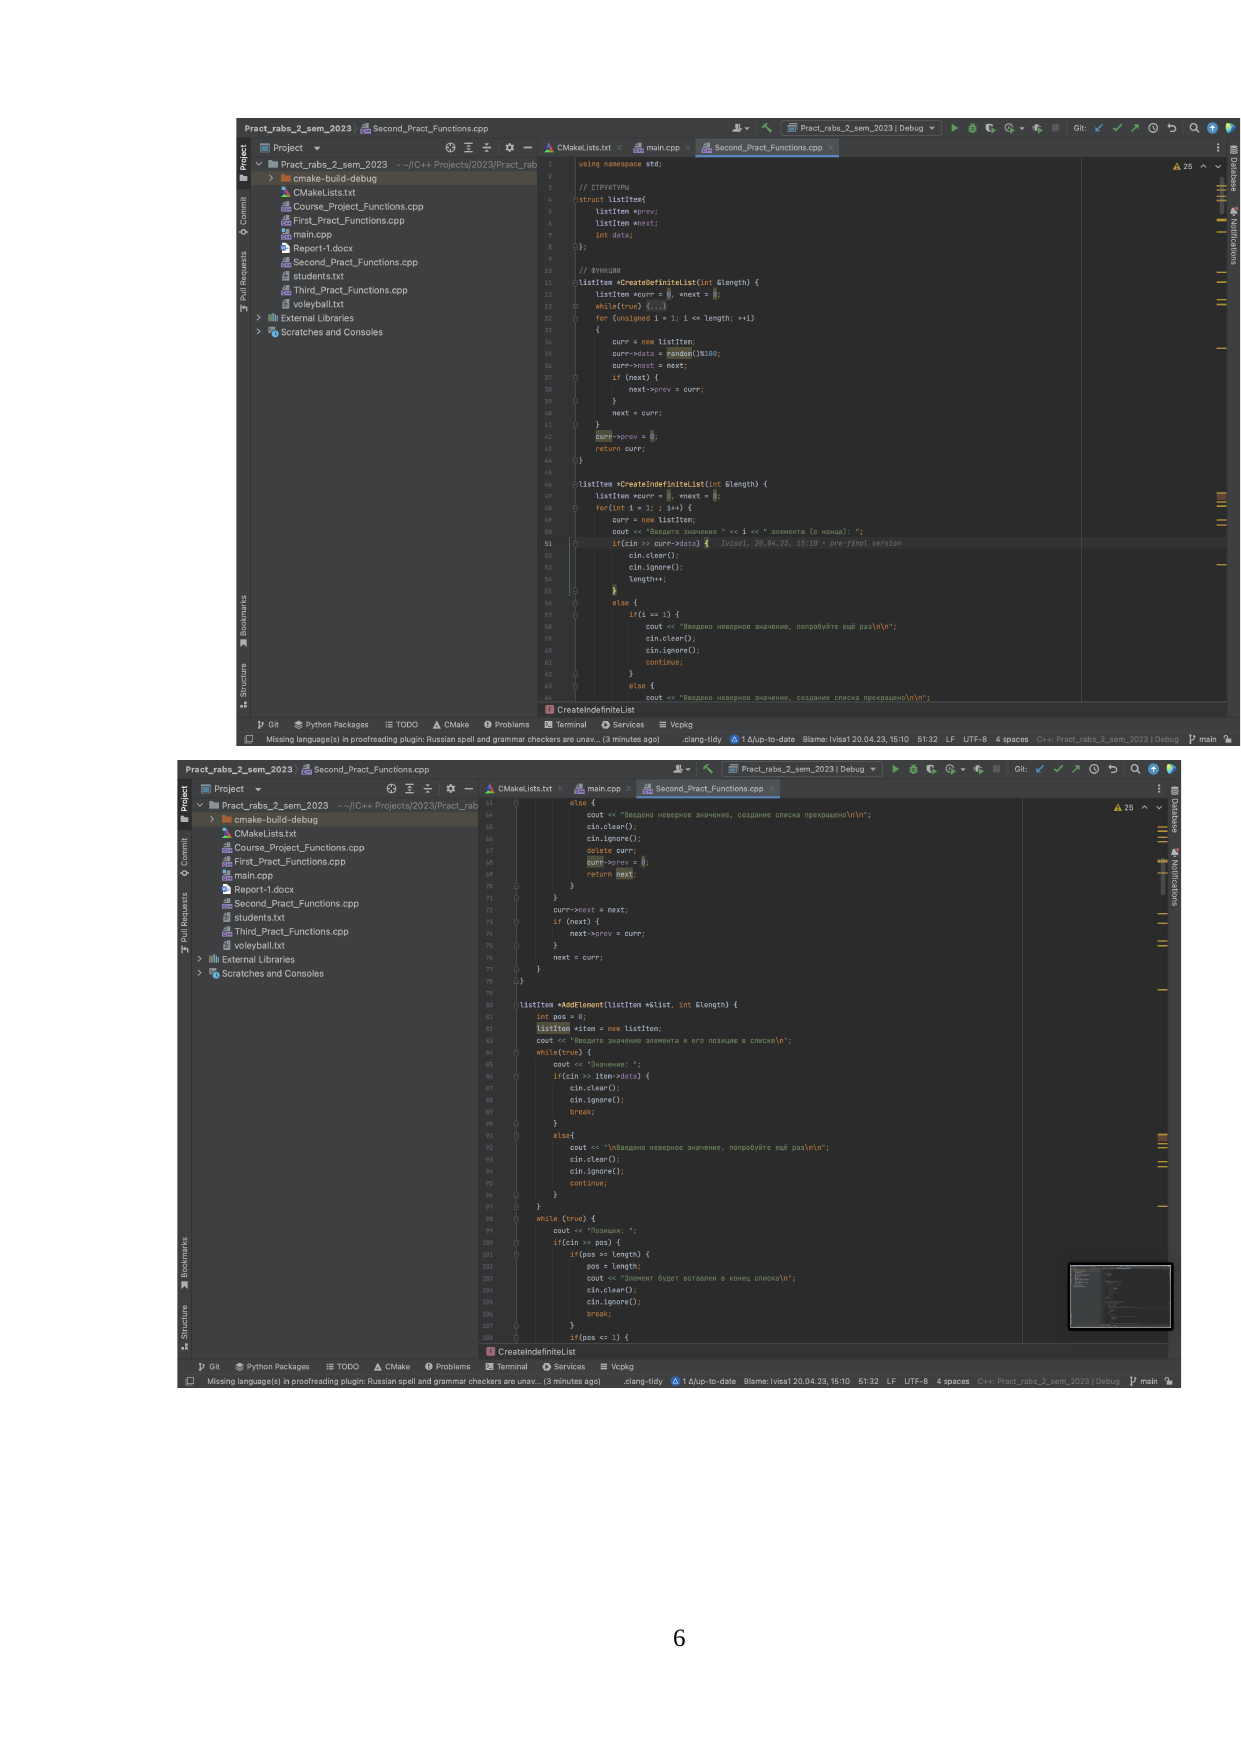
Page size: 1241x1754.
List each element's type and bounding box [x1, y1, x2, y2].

picture [177, 760, 1182, 1388]
picture [236, 118, 1241, 746]
